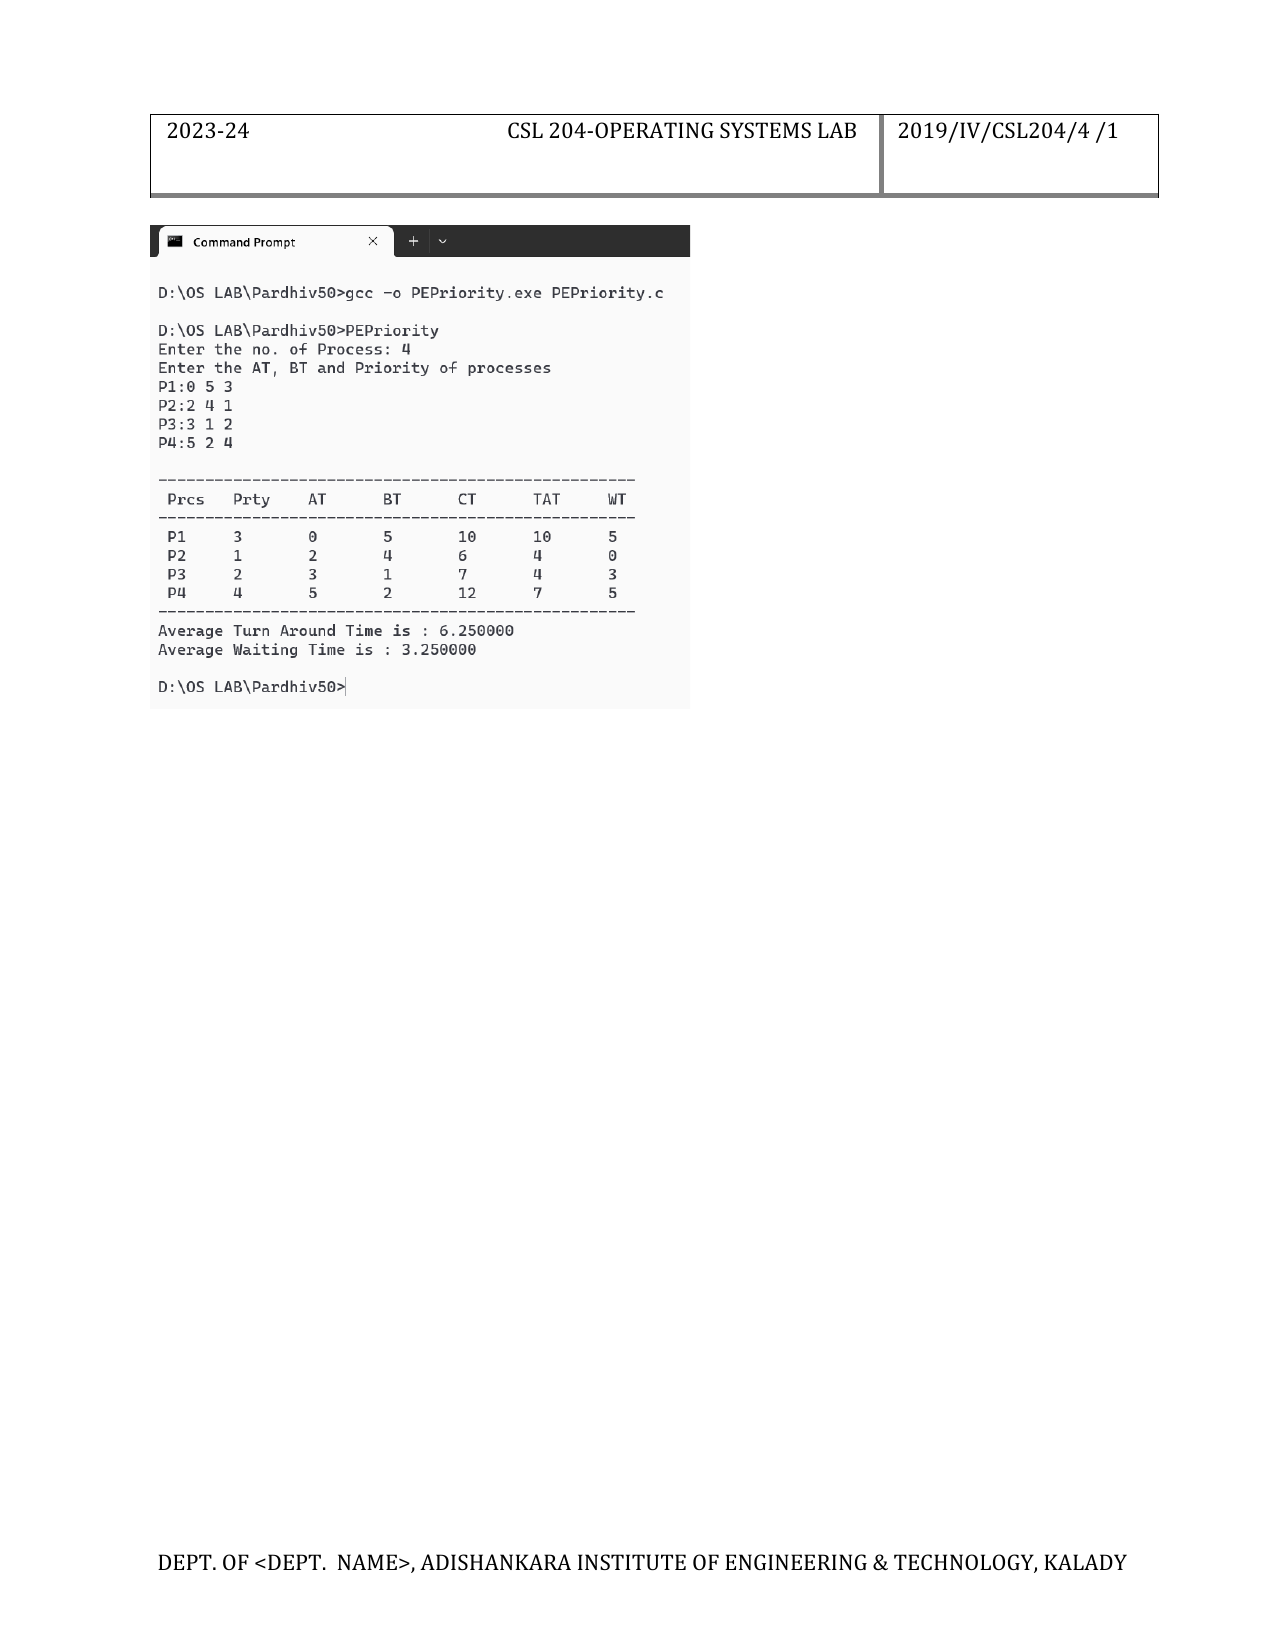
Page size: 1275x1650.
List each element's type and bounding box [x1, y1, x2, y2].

picture [150, 225, 691, 709]
